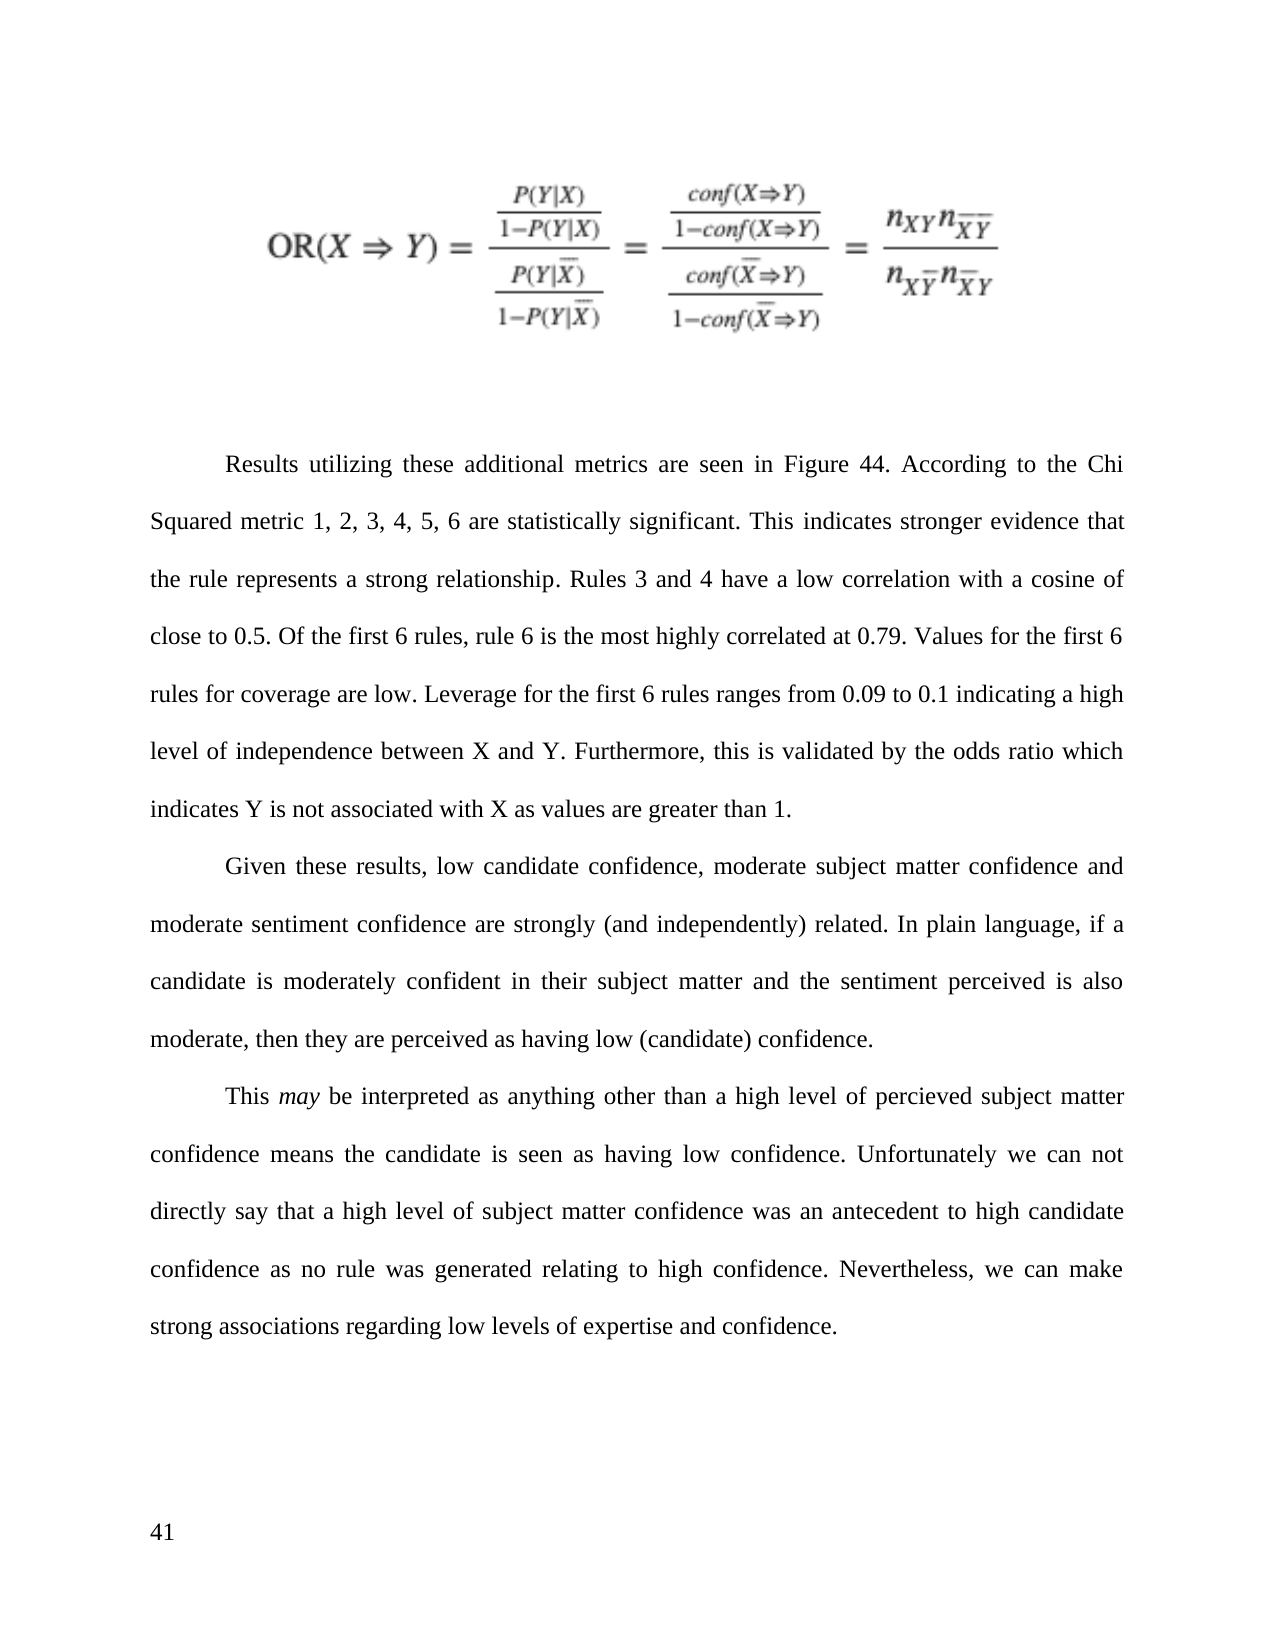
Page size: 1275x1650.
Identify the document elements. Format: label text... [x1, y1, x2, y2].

picture [197, 150, 1078, 363]
text Given these results, low candidate confidence, moderate subject matter confidence and moderate sentiment confidence are strongly (and independently) related. In plain language, if a candidate is moderately confident in their subject matter and the sentiment perceived is also moderate, then they are perceived as having low (candidate) confidence. [150, 851, 1125, 1052]
text Results utilizing these additional metrics are seen in Figure 44. According to the Chi Squared metric 1, 2, 3, 4, 5, 6 are statistically significant. This indicates stronger evidence that the rule represents a strong relationship. Rules 3 and 4 have a low correlation with a cosine of close to 0.5. Of the first 6 rules, rule 6 is the most highly correlated at 0.79. Values for the first 6 rules for coverage are low. Leverage for the first 6 rules ranges from 0.09 to 0.1 indicating a high level of independence between X and Y. Furthermore, this is validated by the odds ratio which indicates Y is not associated with X as values are greater than 1. [150, 449, 1125, 822]
text This may be interpreted as anything other than a high level of percieved subject matter confidence means the candidate is seen as having low confidence. Unfortunately we can not directly say that a high level of subject matter confidence was an antecedent to high candidate confidence as no rule was generated relating to high confidence. Nevertheless, we can make strong associations regarding low levels of expertise and confidence. [150, 1081, 1125, 1340]
